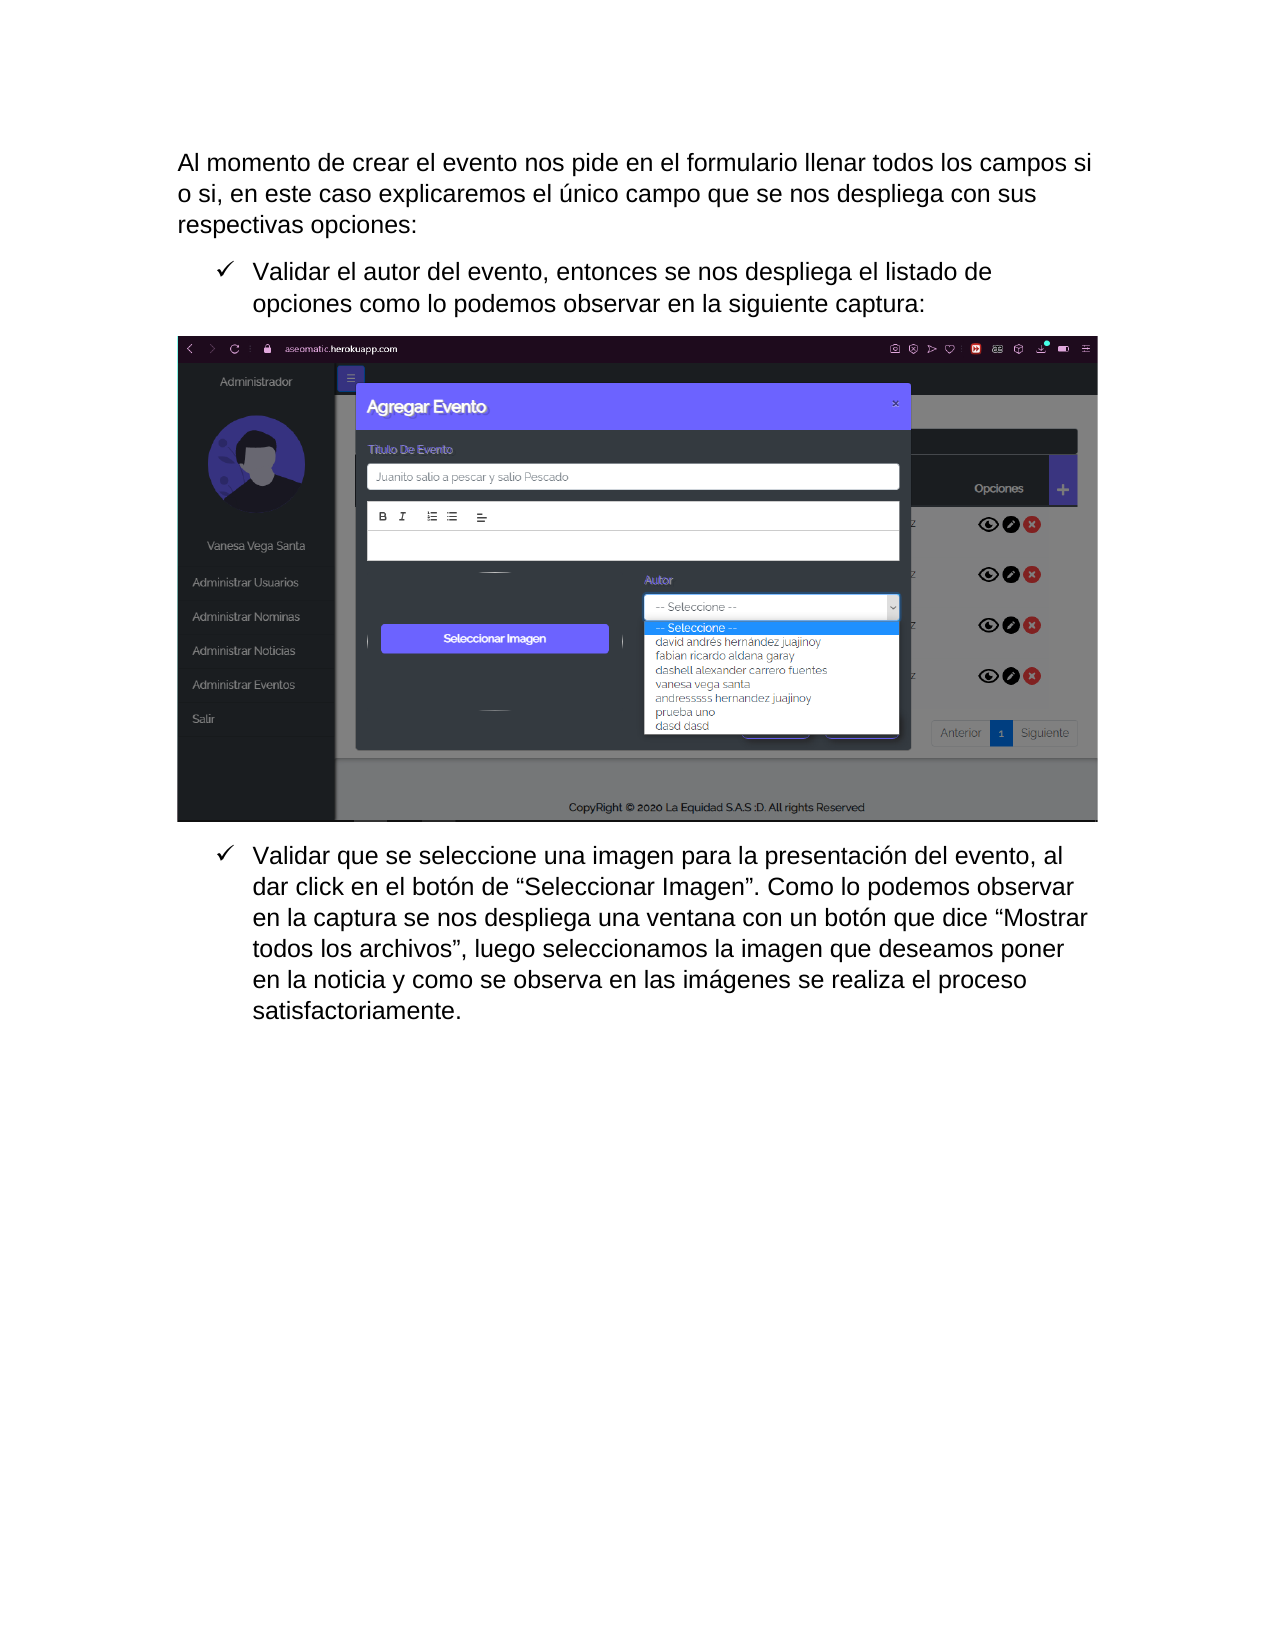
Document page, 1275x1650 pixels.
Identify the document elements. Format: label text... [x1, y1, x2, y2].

text Al momento de crear el evento nos pide en el formulario llenar todos los campos si o si, en este caso explicaremos el único campo que se nos despliega con sus respectivas opciones: [177, 148, 1098, 238]
list Validar el autor del evento, entonces se nos despliega el listado de opciones como lo podemos observar en la siguiente captura: [215, 257, 1098, 317]
list Validar que se seleccione una imagen para la presentación del evento, al dar click en el botón de “Seleccionar Imagen”. Como lo podemos observar en la captura se nos despliega una ventana con un botón que dice “Mostrar todos los archivos”, luego seleccionamos la imagen que deseamos poner en la noticia y como se observa en las imágenes se realiza el proceso satisfactoriamente. [215, 841, 1098, 1025]
picture [177, 336, 1098, 822]
